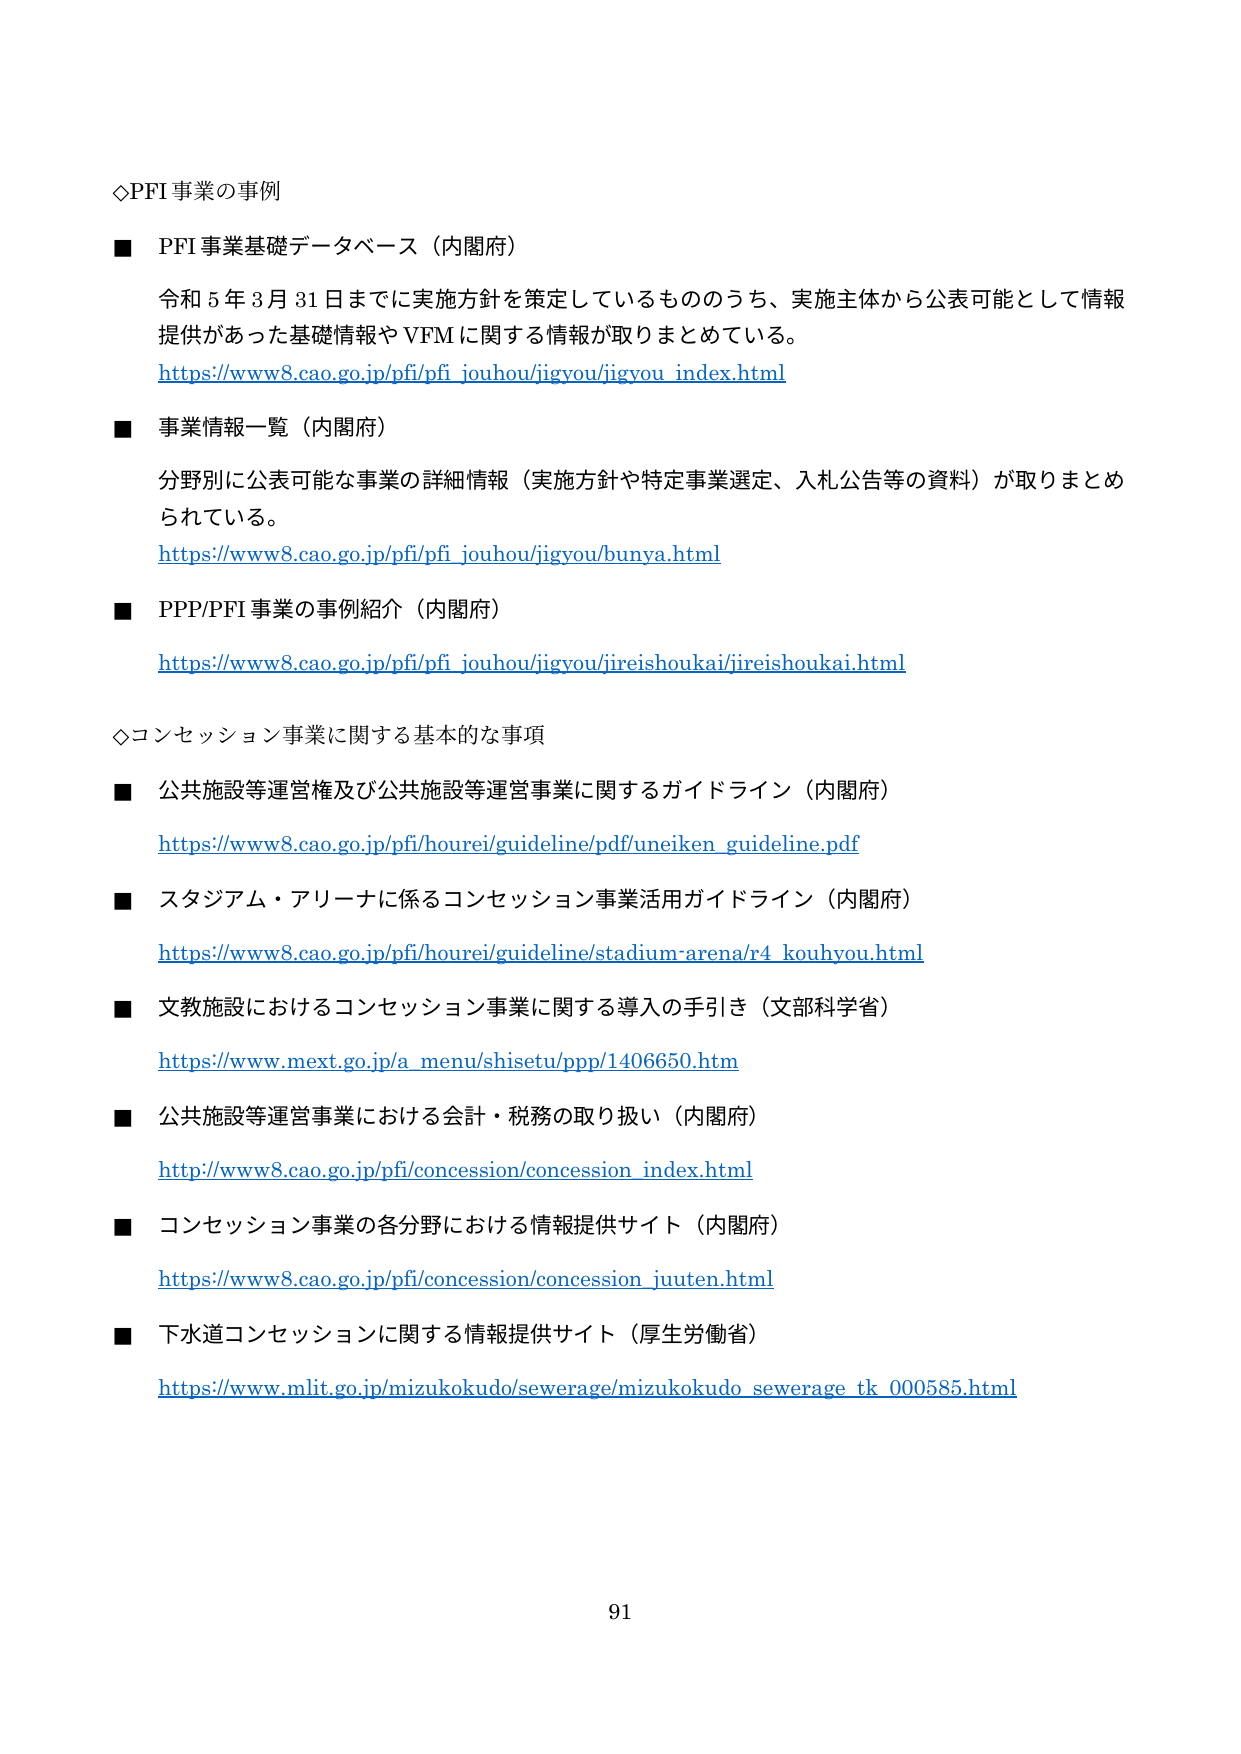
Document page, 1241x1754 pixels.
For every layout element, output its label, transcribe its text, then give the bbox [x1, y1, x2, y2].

text 分野別に公表可能な事業の詳細情報（実施方針や特定事業選定、入札公告等の資料）が取りまとめられている。 [158, 462, 1128, 535]
text https://www.mext.go.jp/a_menu/shisetu/ppp/1406650.htm [158, 1042, 1128, 1078]
list 事業情報一覧（内閣府） [112, 390, 1128, 462]
list PPP/PFI事業の事例紹介（内閣府） [112, 571, 1128, 643]
text 令和5年3月31日までに実施方針を策定しているもののうち、実施主体から公表可能として情報提供があった基礎情報やVFMに関する情報が取りまとめている。 [158, 281, 1128, 353]
list PFI事業基礎データベース（内閣府） [112, 208, 1128, 281]
text http://www8.cao.go.jp/pfi/concession/concession_index.html [158, 1151, 1128, 1187]
text ◇コンセッション事業に関する基本的な事項 [112, 716, 1128, 752]
text https://www8.cao.go.jp/pfi/hourei/guideline/pdf/uneiken_guideline.pdf [158, 825, 1128, 861]
list 公共施設等運営事業における会計・税務の取り扱い（内閣府） [112, 1078, 1128, 1151]
text ◇PFI事業の事例 [112, 172, 1128, 208]
text https://www.mlit.go.jp/mizukokudo/sewerage/mizukokudo_sewerage_tk_000585.html [158, 1368, 1128, 1405]
text https://www8.cao.go.jp/pfi/pfi_jouhou/jigyou/jigyou_index.html [158, 353, 1128, 390]
list スタジアム・アリーナに係るコンセッション事業活用ガイドライン（内閣府） [112, 861, 1128, 933]
list コンセッション事業の各分野における情報提供サイト（内閣府） [112, 1187, 1128, 1260]
list 文教施設におけるコンセッション事業に関する導入の手引き（文部科学省） [112, 970, 1128, 1042]
text https://www8.cao.go.jp/pfi/pfi_jouhou/jigyou/jireishoukai/jireishoukai.html [158, 643, 1128, 680]
list 下水道コンセッションに関する情報提供サイト（厚生労働省） [112, 1296, 1128, 1368]
text https://www8.cao.go.jp/pfi/hourei/guideline/stadium-arena/r4_kouhyou.html [158, 933, 1128, 970]
text https://www8.cao.go.jp/pfi/pfi_jouhou/jigyou/bunya.html [158, 535, 1128, 571]
list 公共施設等運営権及び公共施設等運営事業に関するガイドライン（内閣府） [112, 752, 1128, 825]
text https://www8.cao.go.jp/pfi/concession/concession_juuten.html [158, 1260, 1128, 1296]
